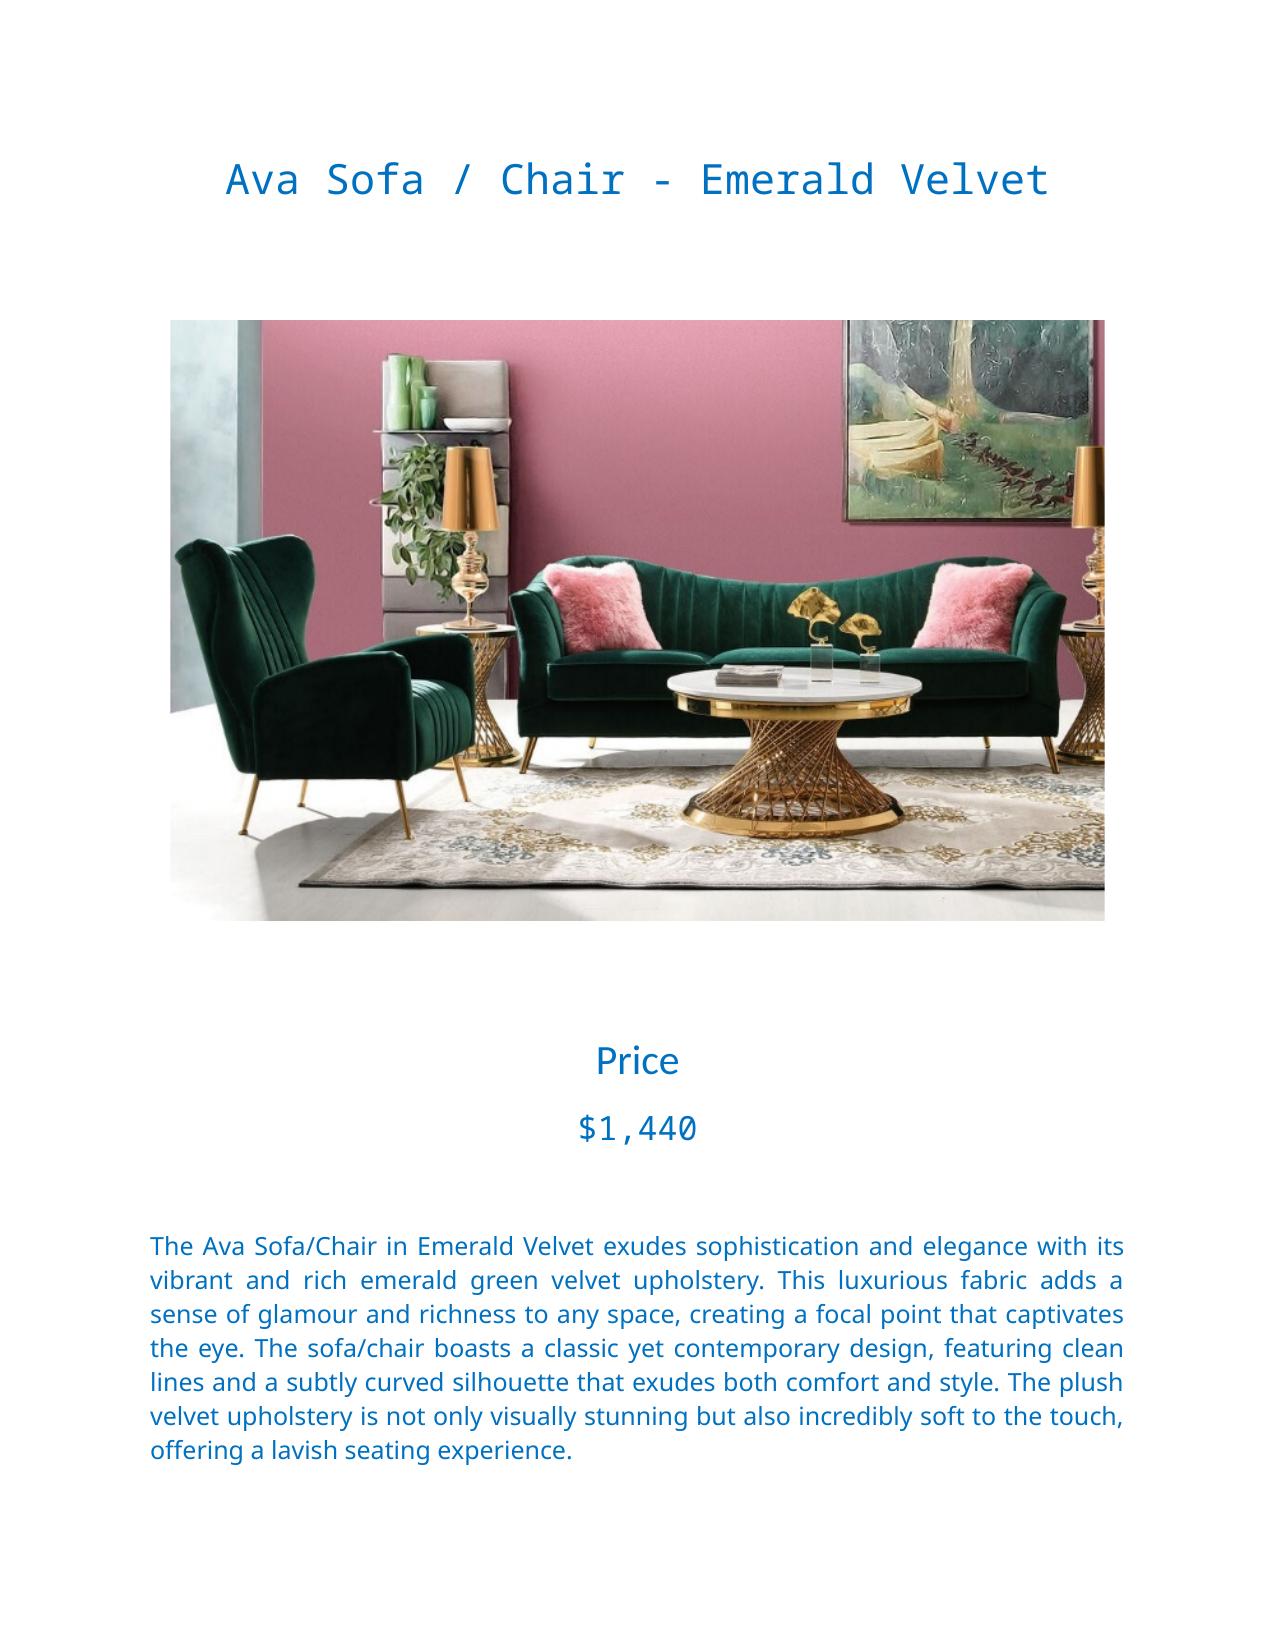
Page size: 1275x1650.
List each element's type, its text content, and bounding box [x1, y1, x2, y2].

text $1,440 [150, 1104, 1125, 1150]
text Price [150, 1034, 1125, 1085]
picture [170, 320, 1105, 921]
text The Ava Sofa/Chair in Emerald Velvet exudes sophistication and elegance with its vibrant and rich emerald green velvet upholstery. This luxurious fabric adds a sense of glamour and richness to any space, creating a focal point that captivates the eye. The sofa/chair boasts a classic yet contemporary design, featuring clean lines and a subtly curved silhouette that exudes both comfort and style. The plush velvet upholstery is not only visually stunning but also incredibly soft to the touch, offering a lavish seating experience. [150, 1228, 1125, 1467]
text Ava Sofa / Chair - Emerald Velvet [150, 150, 1125, 207]
